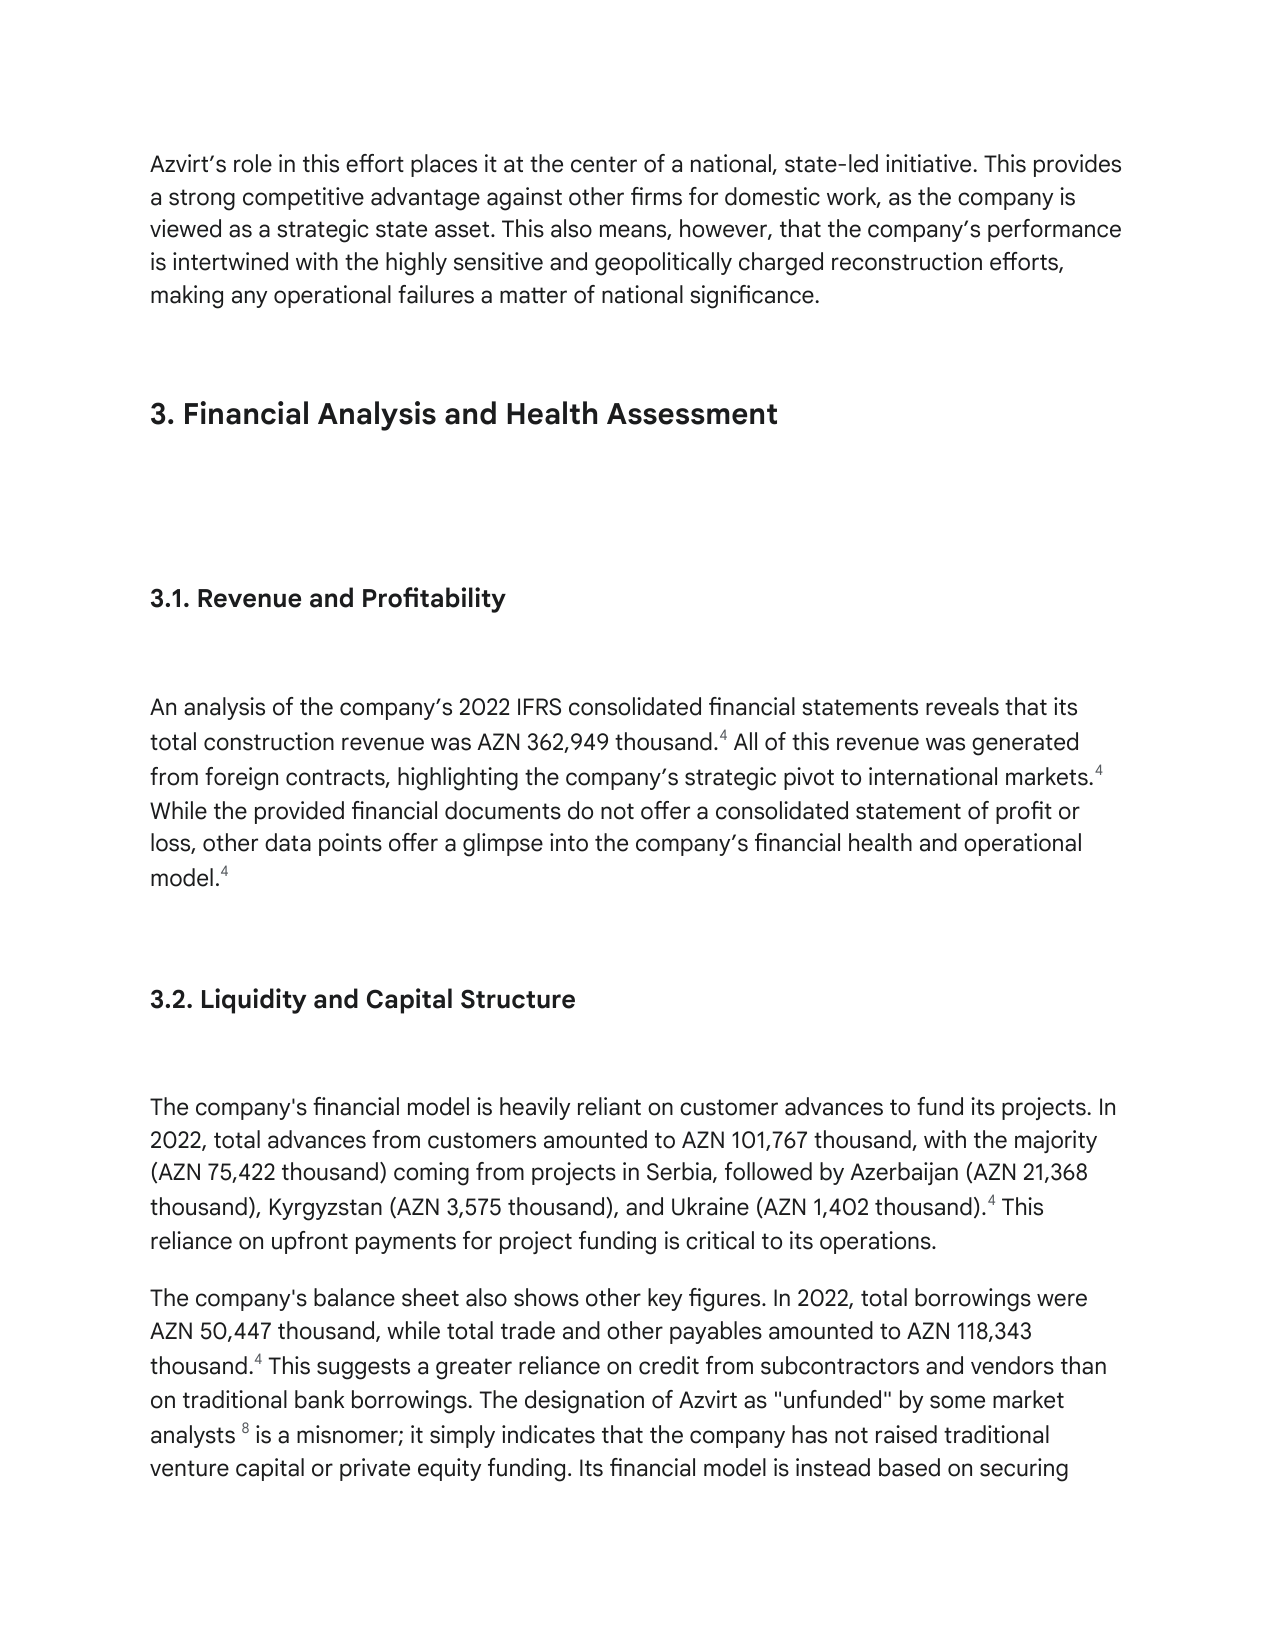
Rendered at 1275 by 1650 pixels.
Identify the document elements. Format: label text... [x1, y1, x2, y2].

text Azvirt’s role in this effort places it at the center of a national, state-led initiative. This provides a strong competitive advantage against other firms for domestic work, as the company is viewed as a strategic state asset. This also means, however, that the company’s performance is intertwined with the highly sensitive and geopolitically charged reconstruction efforts, making any operational failures a matter of national significance. [150, 150, 1125, 309]
text An analysis of the company’s 2022 IFRS consolidated financial statements reveals that its total construction revenue was AZN 362,949 thousand.4 All of this revenue was generated from foreign contracts, highlighting the company’s strategic pivot to international markets.4 While the provided financial documents do not offer a consolidated statement of profit or loss, other data points offer a glimpse into the company’s financial health and operational model.4 [150, 693, 1125, 894]
subtitle 3.2. Liquidity and Capital Structure [150, 984, 1125, 1016]
text The company's financial model is heavily reliant on customer advances to fund its projects. In 2022, total advances from customers amounted to AZN 101,767 thousand, with the majority (AZN 75,422 thousand) coming from projects in Serbia, followed by Azerbaijan (AZN 21,368 thousand), Kyrgyzstan (AZN 3,575 thousand), and Ukraine (AZN 1,402 thousand).4 This reliance on upfront payments for project funding is critical to its operations. [150, 1093, 1125, 1256]
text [150, 1285, 1125, 1483]
subtitle 3.1. Revenue and Profitability [150, 584, 1125, 615]
subtitle 3. Financial Analysis and Health Assessment [150, 396, 1125, 433]
